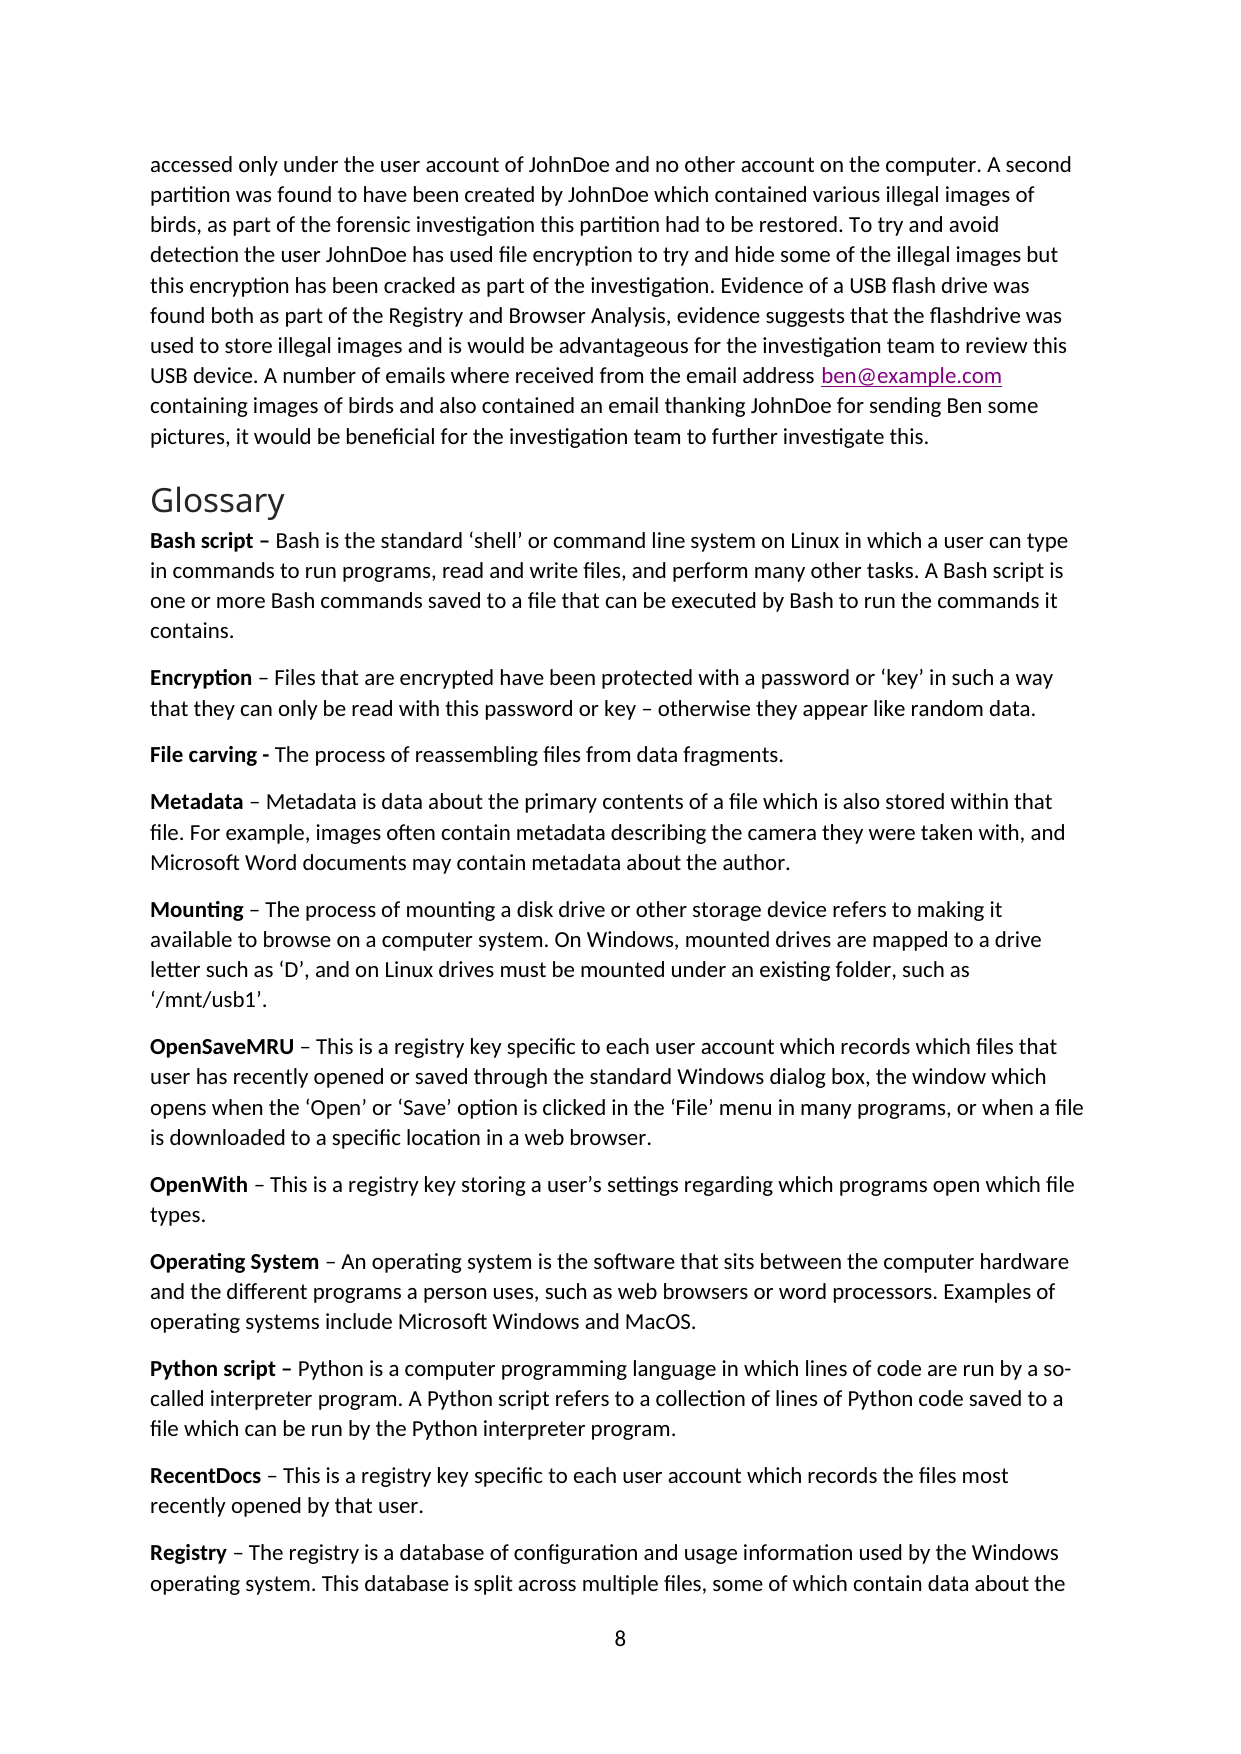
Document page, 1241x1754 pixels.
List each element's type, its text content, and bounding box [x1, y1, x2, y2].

text Mounting – The process of mounting a disk drive or other storage device refers to making it available to browse on a computer system. On Windows, mounted drives are mapped to a drive letter such as ‘D’, and on Linux drives must be mounted under an existing folder, such as ‘/mnt/usb1’. [150, 895, 1090, 1013]
text OpenSaveMRU – This is a registry key specific to each user account which records which files that user has recently opened or saved through the standard Windows dialog box, the window which opens when the ‘Open’ or ‘Save’ option is clicked in the ‘File’ menu in many programs, or when a file is downloaded to a specific location in a web browser. [150, 1032, 1090, 1151]
text RecentDocs – This is a registry key specific to each user account which records the files most recently opened by that user. [150, 1461, 1090, 1520]
text Metadata – Metadata is data about the primary contents of a file which is also stored within that file. For example, images often contain metadata describing the camera they were taken with, and Microsoft Word documents may contain metadata about the author. [150, 787, 1090, 876]
text Encryption – Files that are encrypted have been protected with a password or ‘key’ in such a way that they can only be read with this password or key – otherwise they appear like random data. [150, 663, 1090, 722]
text File carving - The process of reassembling files from data fragments. [150, 741, 1090, 769]
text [150, 150, 1090, 450]
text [150, 1538, 1090, 1597]
text Operating System – An operating system is the software that sits between the computer hardware and the different programs a person uses, such as web browsers or word processors. Examples of operating systems include Microsoft Windows and MacOS. [150, 1247, 1090, 1335]
text Bash script – Bash is the standard ‘shell’ or command line system on Linux in which a user can type in commands to run programs, read and write files, and perform many other tasks. A Bash script is one or more Bash commands saved to a file that can be executed by Bash to run the commands it contains. [150, 526, 1090, 645]
text OpenWith – This is a registry key storing a user’s settings regarding which programs open which file types. [150, 1170, 1090, 1228]
subtitle Glossary [150, 477, 1090, 522]
text Python script – Python is a computer programming language in which lines of code are run by a so-called interpreter program. A Python script refers to a collection of lines of Python code saved to a file which can be run by the Python interpreter program. [150, 1354, 1090, 1443]
